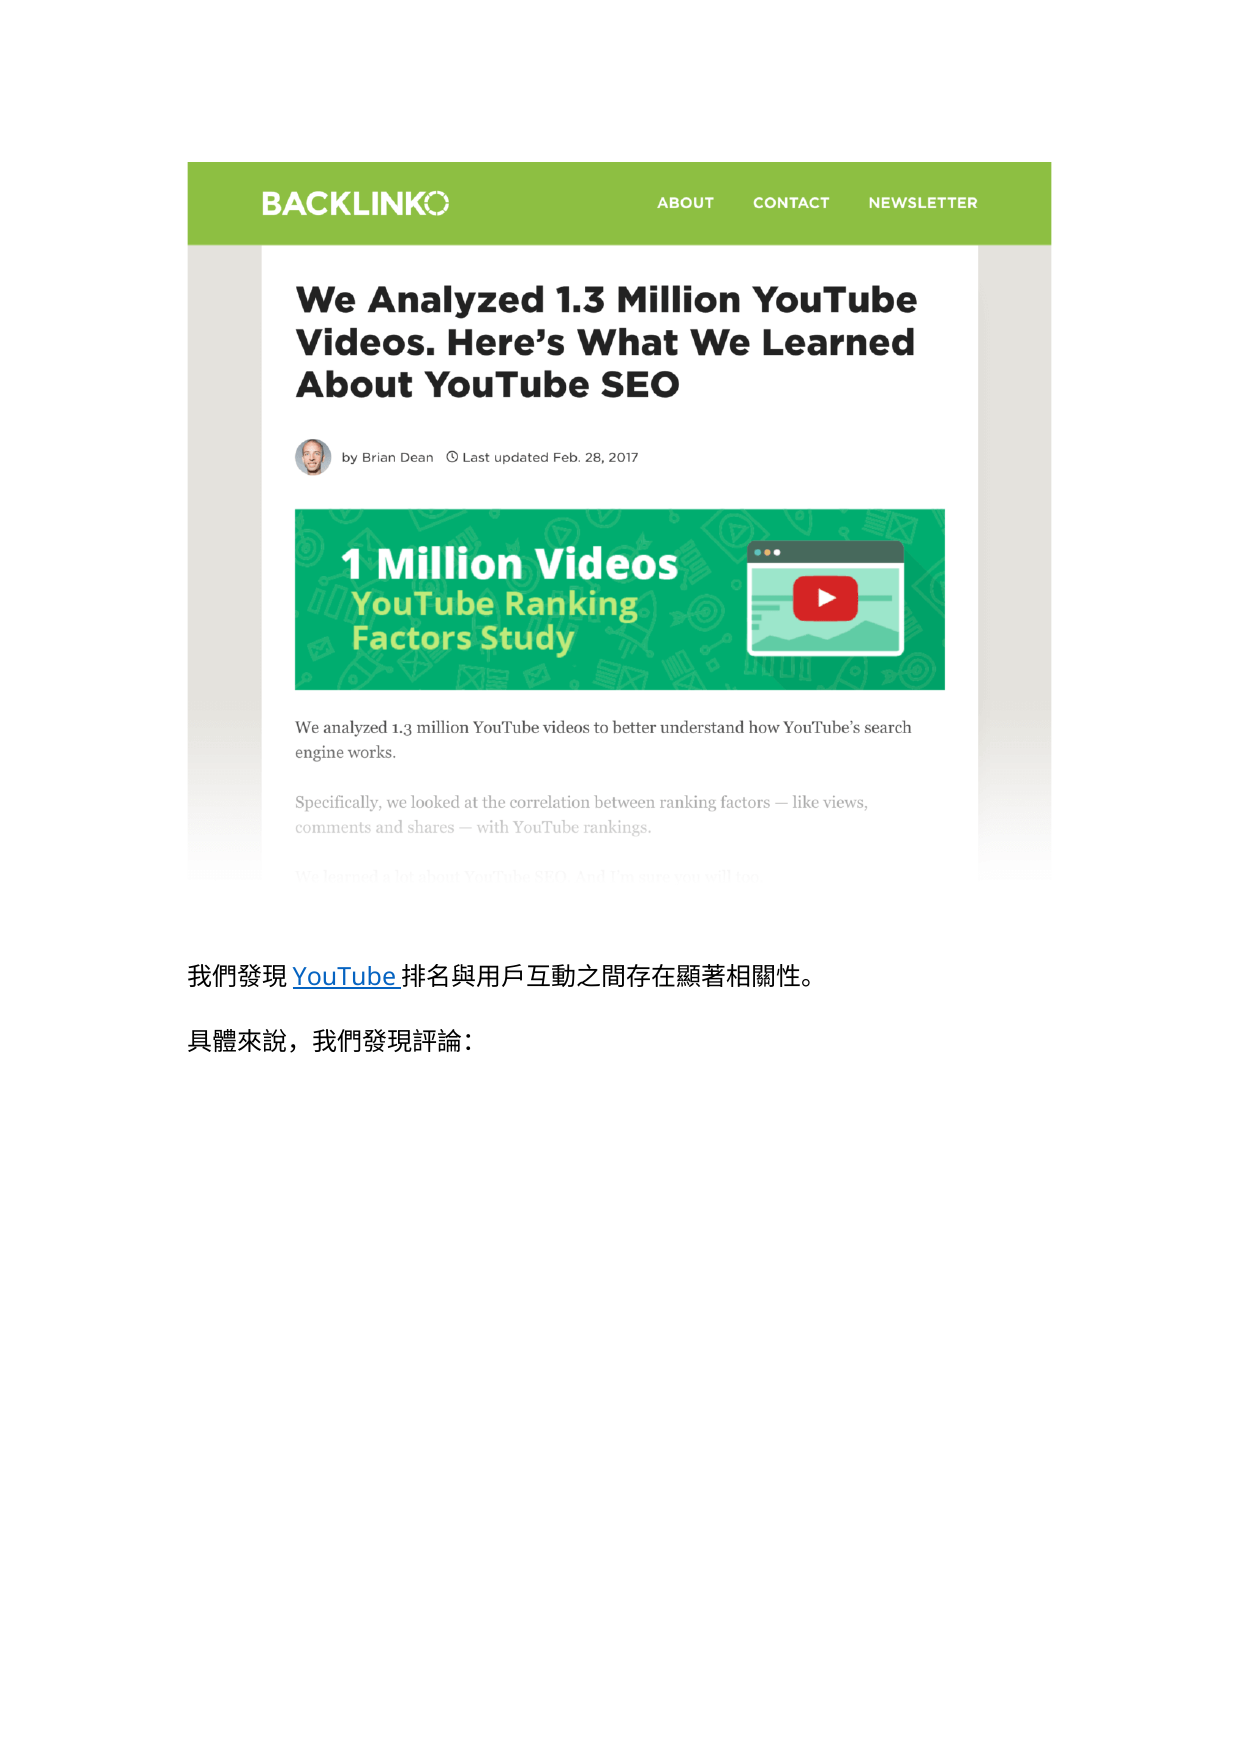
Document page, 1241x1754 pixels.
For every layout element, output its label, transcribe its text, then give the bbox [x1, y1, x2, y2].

text 我們發現YouTube排名與用戶互動之間存在顯著相關性。 [187, 942, 1053, 1007]
text 具體來說，我們發現評論： [187, 1007, 1053, 1072]
picture [187, 162, 1052, 888]
